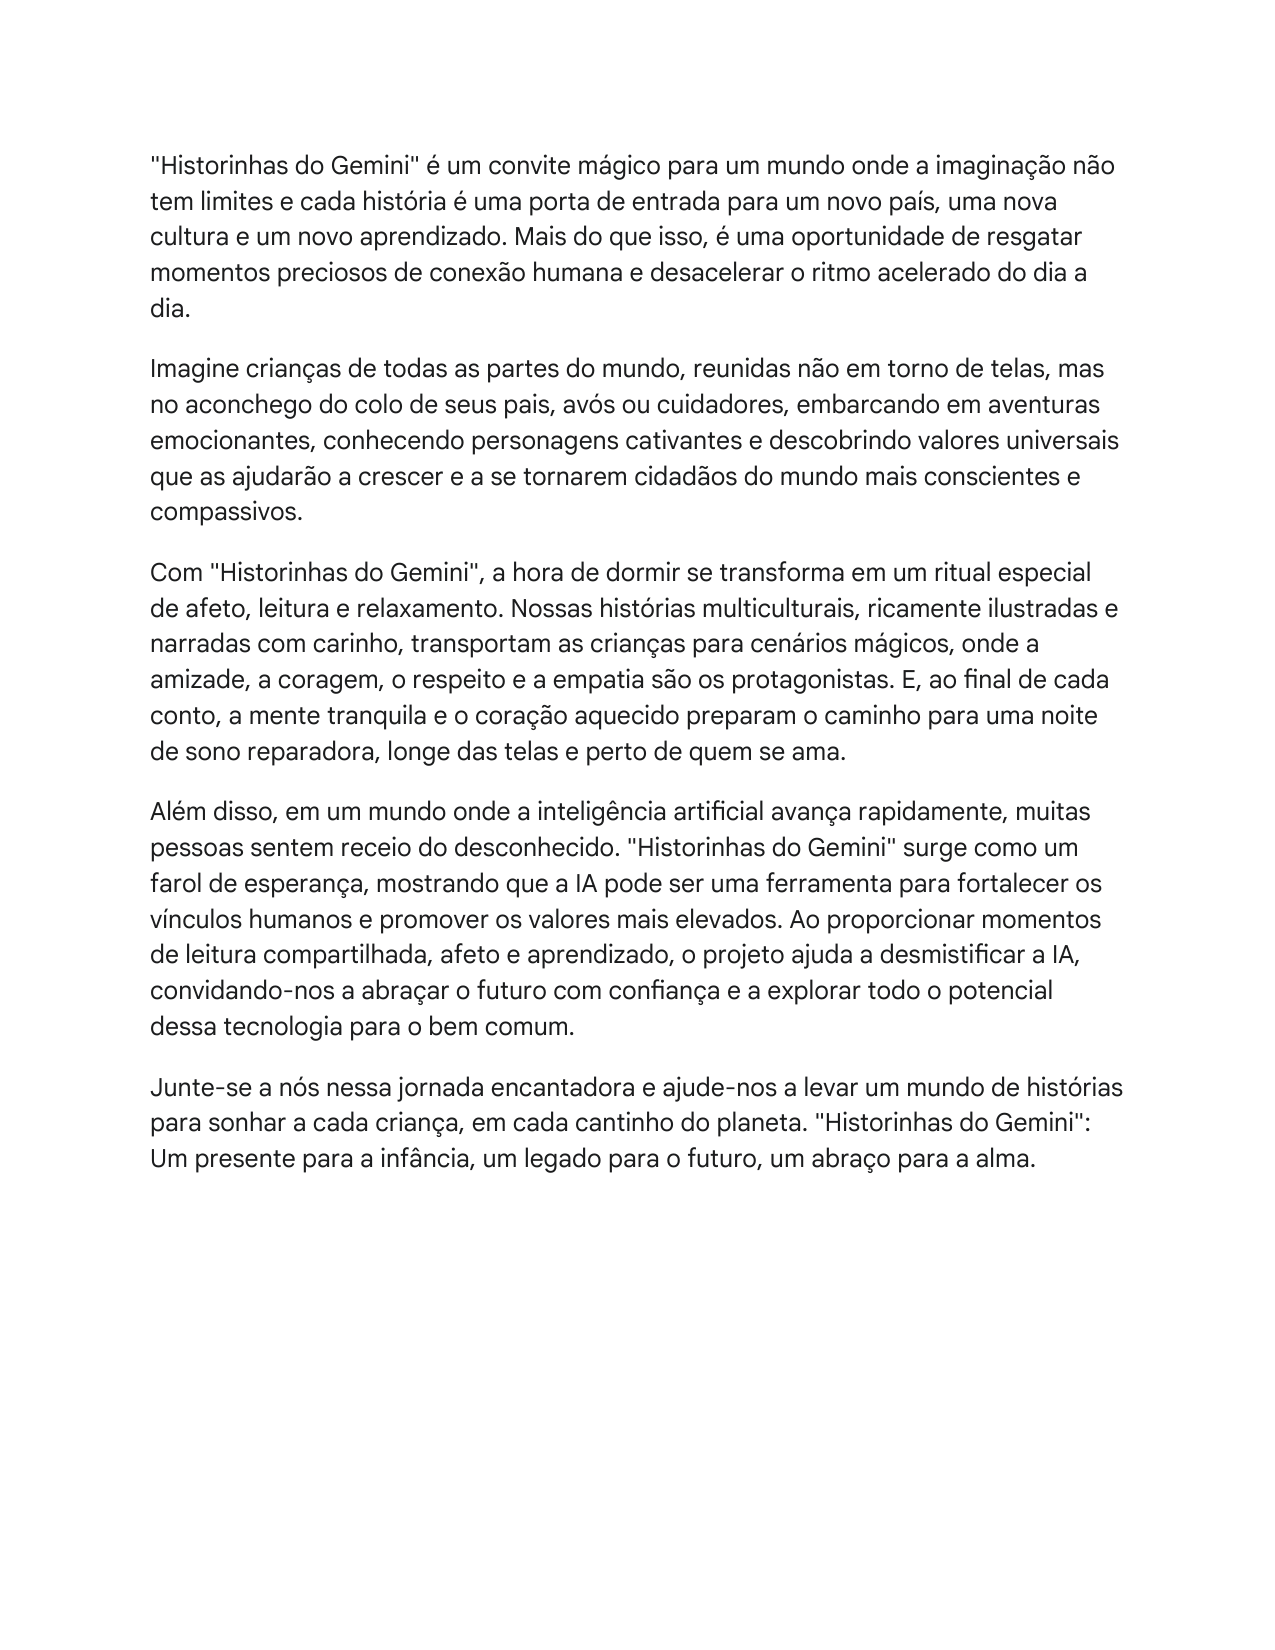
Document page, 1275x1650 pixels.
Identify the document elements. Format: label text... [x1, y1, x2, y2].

text Imagine crianças de todas as partes do mundo, reunidas não em torno de telas, mas no aconchego do colo de seus pais, avós ou cuidadores, embarcando em aventuras emocionantes, conhecendo personagens cativantes e descobrindo valores universais que as ajudarão a crescer e a se tornarem cidadãos do mundo mais conscientes e compassivos. [150, 354, 1125, 528]
text Junte-se a nós nessa jornada encantadora e ajude-nos a levar um mundo de histórias para sonhar a cada criança, em cada cantinho do planeta. "Historinhas do Gemini": Um presente para a infância, um legado para o futuro, um abraço para a alma. [150, 1072, 1125, 1174]
text Além disso, em um mundo onde a inteligência artificial avança rapidamente, muitas pessoas sentem receio do desconhecido. "Historinhas do Gemini" surge como um farol de esperança, mostrando que a IA pode ser uma ferramenta para fortalecer os vínculos humanos e promover os valores mais elevados. Ao proporcionar momentos de leitura compartilhada, afeto e aprendizado, o projeto ajuda a desmistificar a IA, convidando-nos a abraçar o futuro com confiança e a explorar todo o potencial dessa tecnologia para o bem comum. [150, 797, 1125, 1042]
text Com "Historinhas do Gemini", a hora de dormir se transforma em um ritual especial de afeto, leitura e relaxamento. Nossas histórias multiculturais, ricamente ilustradas e narradas com carinho, transportam as crianças para cenários mágicos, onde a amizade, a coragem, o respeito e a empatia são os protagonistas. E, ao final de cada conto, a mente tranquila e o coração aquecido preparam o caminho para uma noite de sono reparadora, longe das telas e perto de quem se ama. [150, 557, 1125, 767]
text "Historinhas do Gemini" é um convite mágico para um mundo onde a imaginação não tem limites e cada história é uma porta de entrada para um novo país, uma nova cultura e um novo aprendizado. Mais do que isso, é uma oportunidade de resgatar momentos preciosos de conexão humana e desacelerar o ritmo acelerado do dia a dia. [150, 150, 1125, 324]
